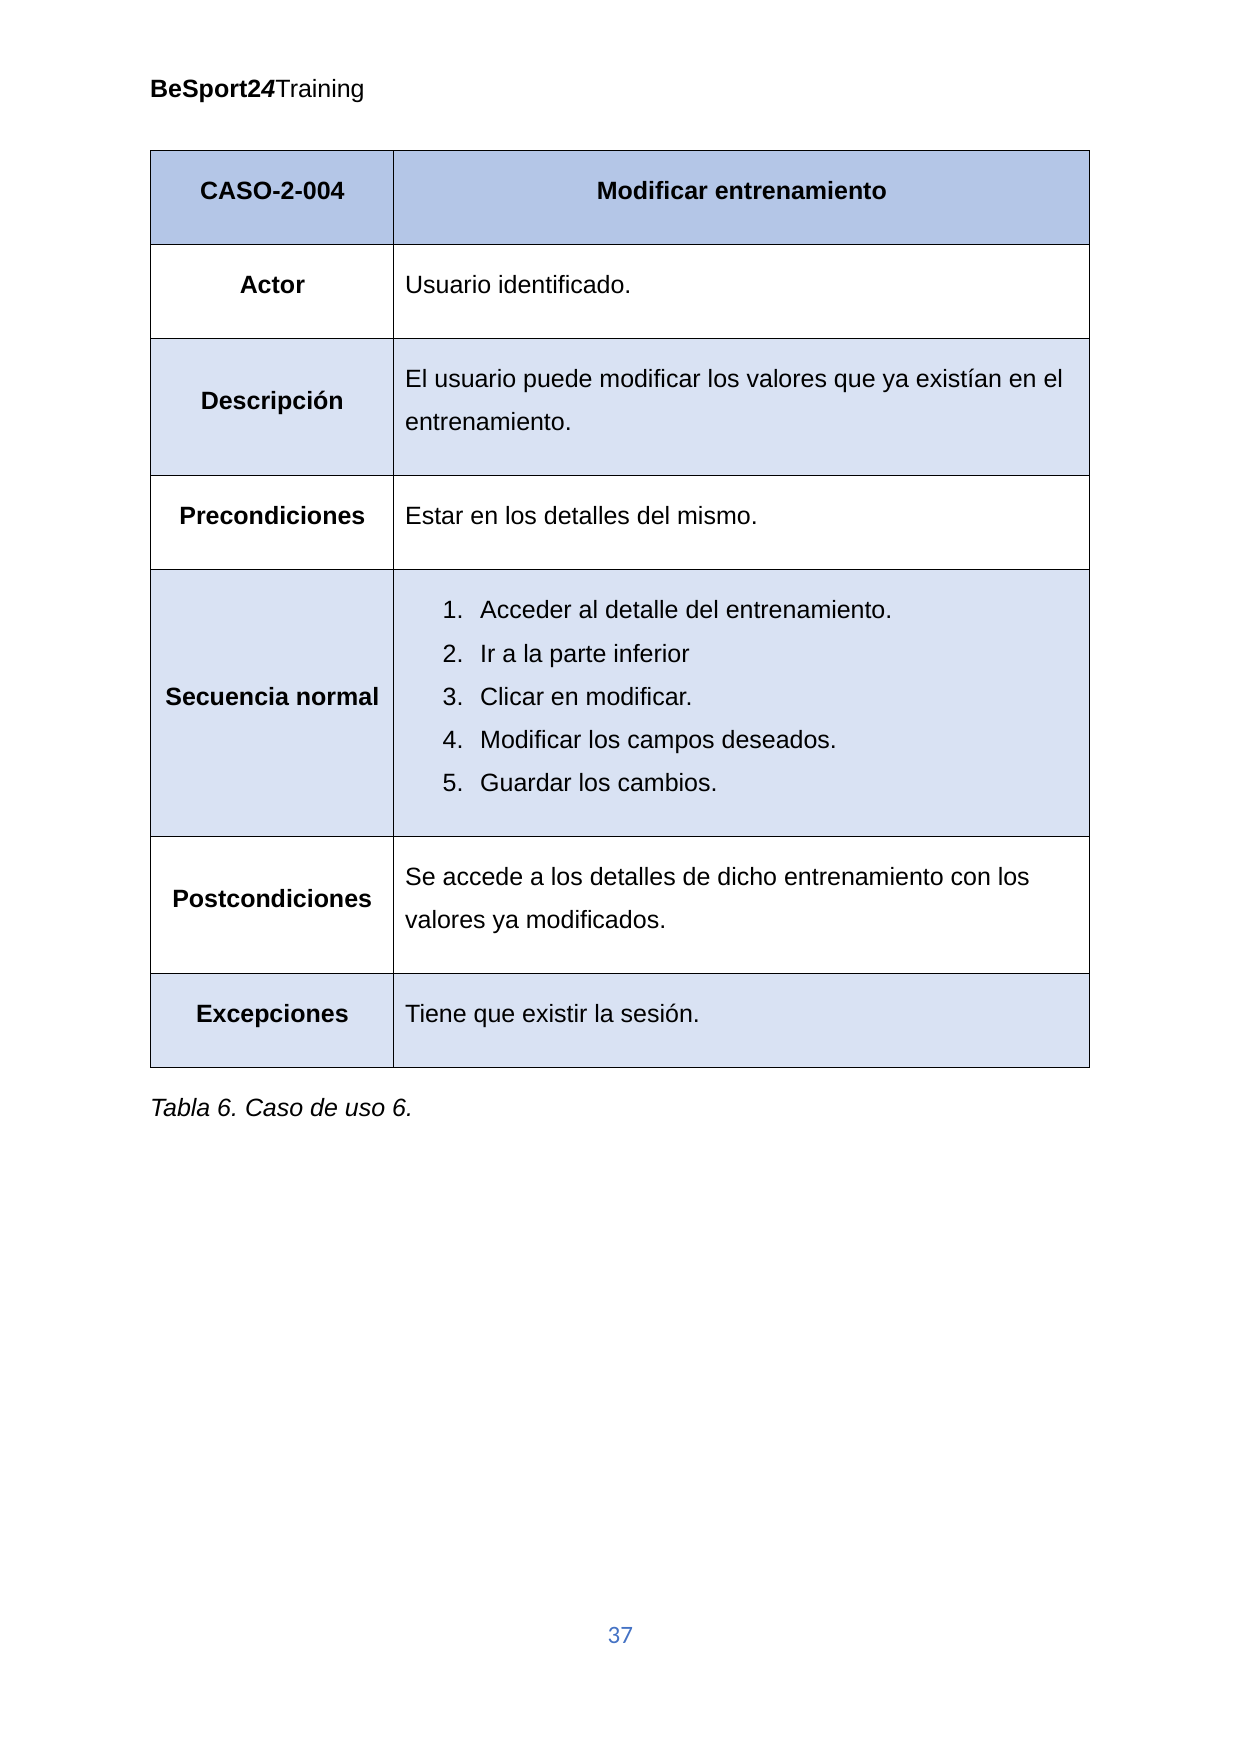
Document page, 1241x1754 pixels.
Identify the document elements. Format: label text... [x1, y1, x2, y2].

table_cell Actor [151, 245, 393, 338]
table_cell Secuencia normal [151, 570, 393, 836]
table_cell Excepciones [151, 974, 393, 1067]
table_cell Precondiciones [151, 476, 393, 569]
table_cell Usuario identificado. [394, 245, 1089, 338]
table_cell Tiene que existir la sesión. [394, 974, 1089, 1067]
table_cell Estar en los detalles del mismo. [394, 476, 1089, 569]
table_cell Se accede a los detalles de dicho entrenamiento con los valores ya modificados. [394, 837, 1089, 973]
table_header CASO-2-004 [151, 151, 393, 244]
table_cell El usuario puede modificar los valores que ya existían en el entrenamiento. [394, 339, 1089, 475]
table_cell Acceder al detalle del entrenamiento. Ir a la parte inferior Clicar en modificar. Modificar los campos deseados. Guardar los cambios. [394, 570, 1089, 836]
table_header Modificar entrenamiento [394, 151, 1089, 244]
table_cell Postcondiciones [151, 837, 393, 973]
table_cell Descripción [151, 339, 393, 475]
text Tabla 6. Caso de uso 6. [150, 1093, 1090, 1122]
